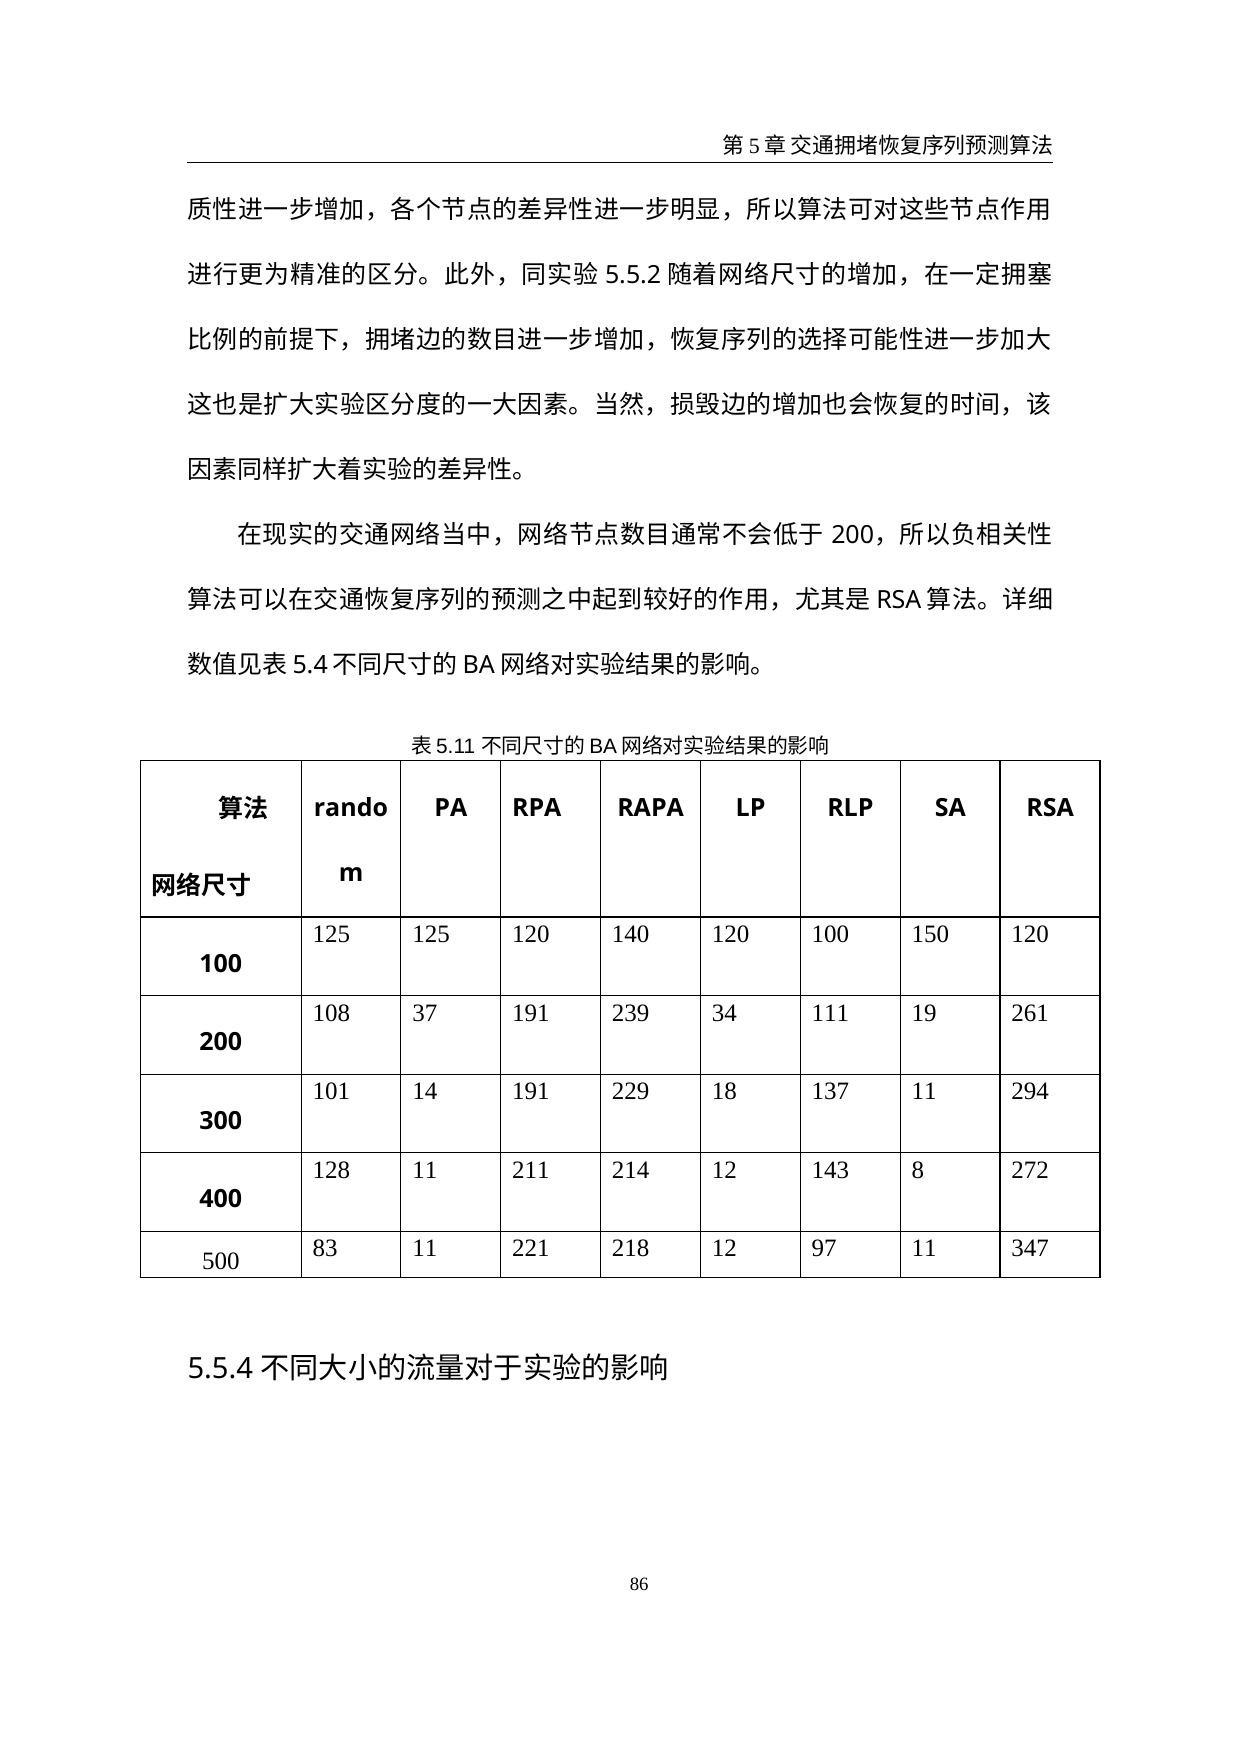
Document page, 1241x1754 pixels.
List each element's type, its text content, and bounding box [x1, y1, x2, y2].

table_cell 120 [1001, 918, 1099, 995]
table_header RSA [1001, 761, 1099, 916]
table_cell 211 [501, 1153, 600, 1231]
table_cell 294 [1001, 1075, 1099, 1152]
table_cell 83 [302, 1232, 400, 1277]
table_cell 261 [1001, 996, 1099, 1073]
table_cell 108 [302, 996, 400, 1073]
text 在现实的交通网络当中，网络节点数目通常不会低于200，所以负相关性算法可以在交通恢复序列的预测之中起到较好的作用，尤其是RSA算法。详细数值见表5.4不同尺寸的BA网络对实验结果的影响。 [187, 500, 1053, 695]
table_cell 11 [401, 1232, 500, 1277]
table_cell 150 [901, 918, 999, 995]
table_cell 500 [141, 1232, 301, 1277]
table_cell 125 [401, 918, 500, 995]
table_cell 137 [801, 1075, 900, 1152]
table_cell 400 [141, 1153, 301, 1231]
table_header RAPA [601, 761, 700, 916]
table_cell 143 [801, 1153, 900, 1231]
table_cell 218 [601, 1232, 700, 1277]
table_cell 12 [701, 1232, 800, 1277]
table_header LP [701, 761, 800, 916]
table_cell 11 [901, 1075, 999, 1152]
table_cell 347 [1001, 1232, 1099, 1277]
table_cell 100 [801, 918, 900, 995]
table_cell 120 [701, 918, 800, 995]
table_cell 191 [501, 996, 600, 1073]
table_cell 239 [601, 996, 700, 1073]
table_cell 19 [901, 996, 999, 1073]
table_header random [302, 761, 400, 916]
table_cell 37 [401, 996, 500, 1073]
table_cell 191 [501, 1075, 600, 1152]
table_cell 11 [401, 1153, 500, 1231]
table_cell 18 [701, 1075, 800, 1152]
table_cell 128 [302, 1153, 400, 1231]
table_cell 125 [302, 918, 400, 995]
table_cell 272 [1001, 1153, 1099, 1231]
table_cell 221 [501, 1232, 600, 1277]
table_cell 8 [901, 1153, 999, 1231]
text 5.5.4 不同大小的流量对于实验的影响 [187, 1335, 1053, 1400]
table_cell 120 [501, 918, 600, 995]
table_header SA [901, 761, 999, 916]
table_cell 100 [141, 918, 301, 995]
table_header RPA [501, 761, 600, 916]
table_cell 300 [141, 1075, 301, 1152]
table_cell 97 [801, 1232, 900, 1277]
table_header PA [401, 761, 500, 916]
table_cell 214 [601, 1153, 700, 1231]
table_cell 14 [401, 1075, 500, 1152]
table_header 算法 网络尺寸 [141, 761, 301, 916]
table_header RLP [801, 761, 900, 916]
table_cell 229 [601, 1075, 700, 1152]
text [187, 175, 1053, 500]
table_cell 200 [141, 996, 301, 1073]
table_cell 140 [601, 918, 700, 995]
table_cell 34 [701, 996, 800, 1073]
table_cell 11 [901, 1232, 999, 1277]
table_cell 101 [302, 1075, 400, 1152]
table_cell 12 [701, 1153, 800, 1231]
table_cell 111 [801, 996, 900, 1073]
